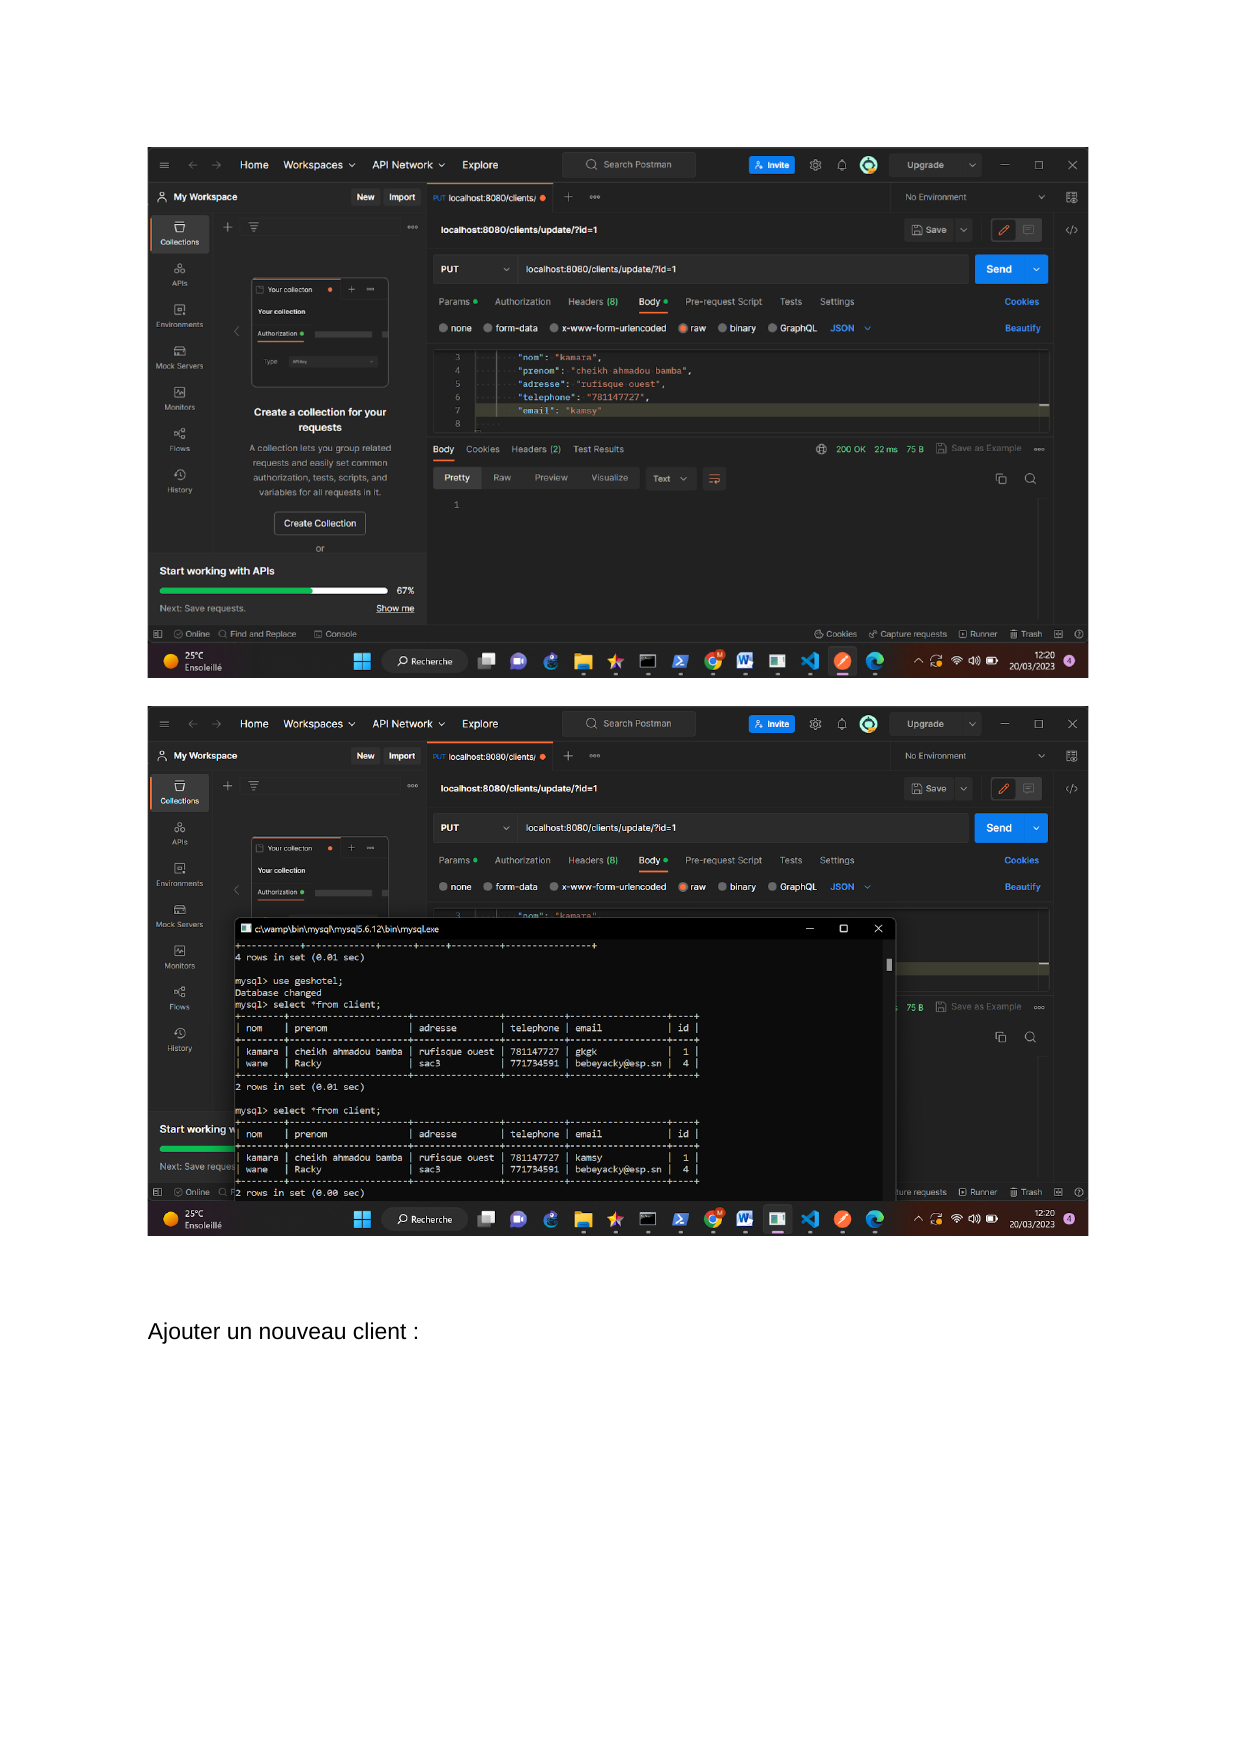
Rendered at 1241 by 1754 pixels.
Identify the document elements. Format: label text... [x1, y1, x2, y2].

text Ajouter un nouveau client : [148, 1318, 1093, 1344]
picture [147, 147, 1089, 678]
picture [147, 706, 1089, 1236]
